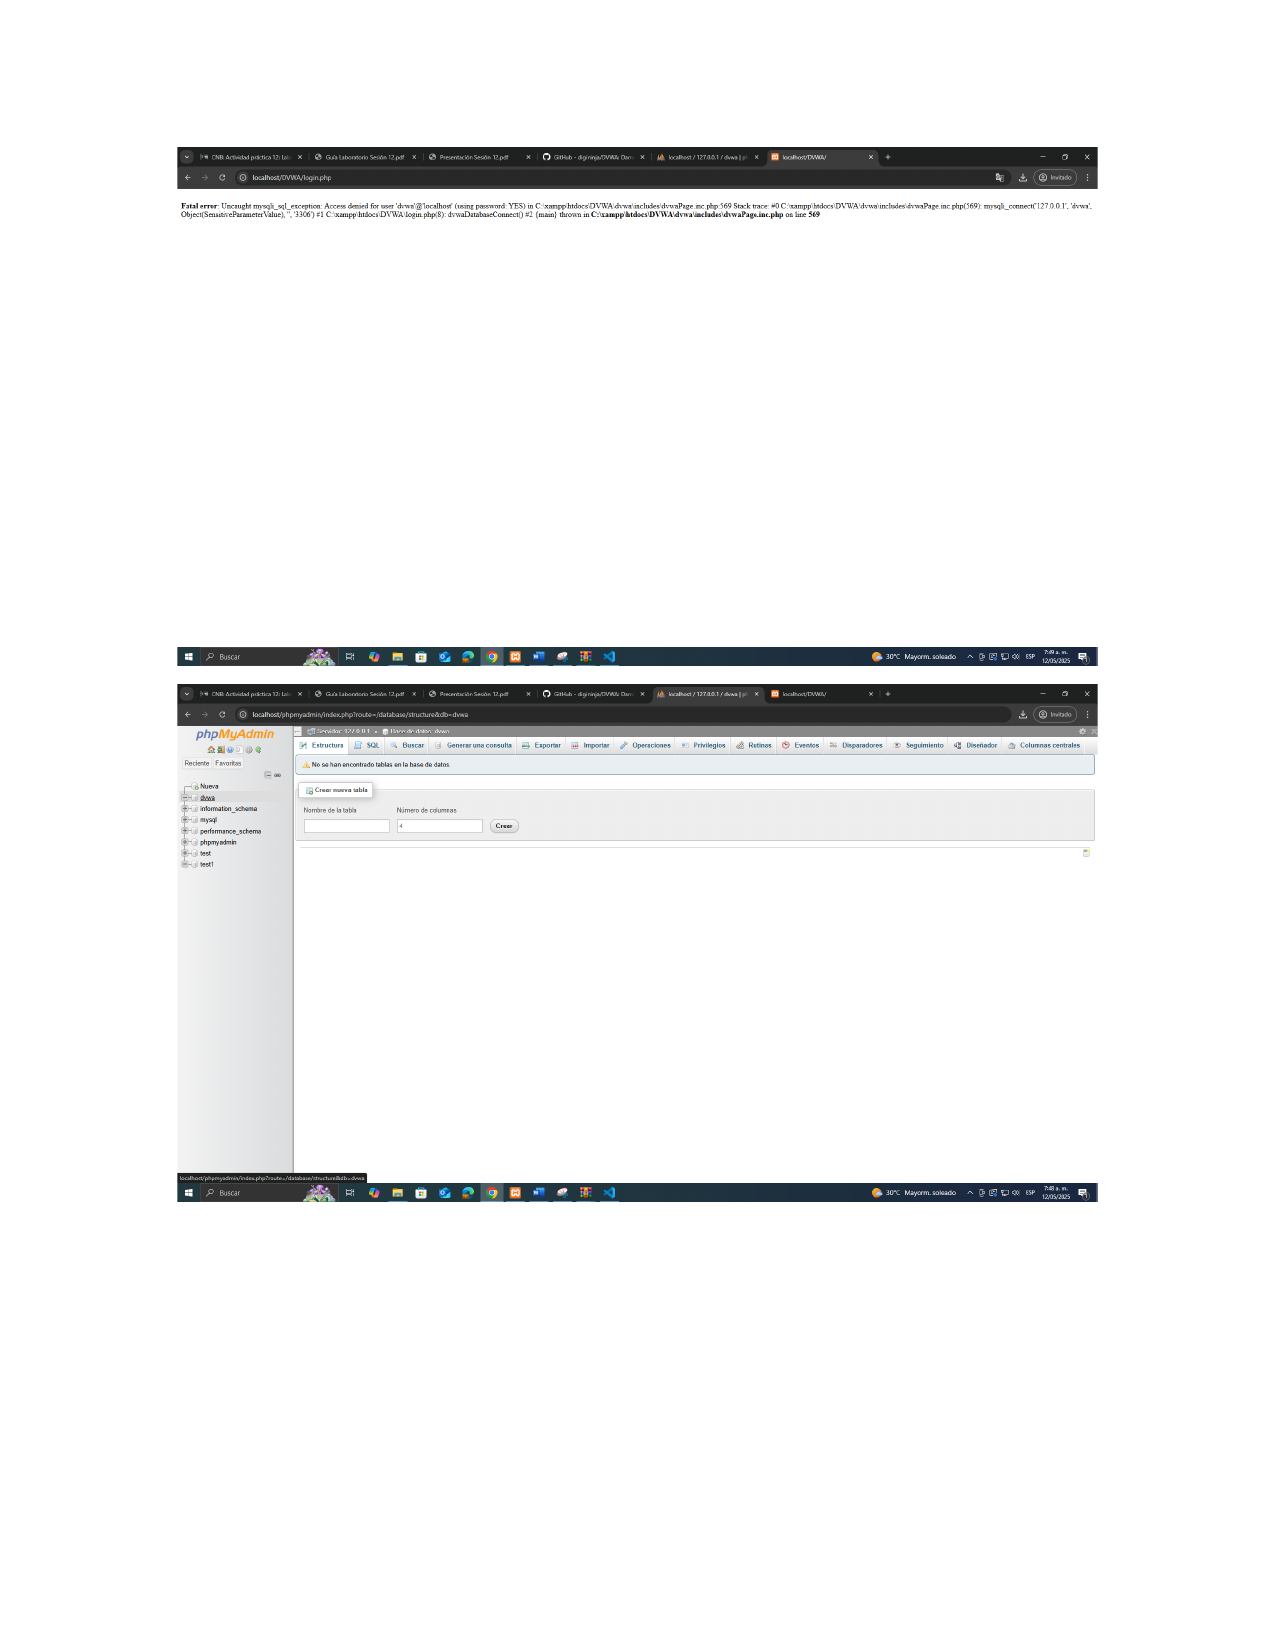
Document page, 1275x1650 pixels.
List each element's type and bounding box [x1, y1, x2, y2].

picture [177, 684, 1098, 1202]
picture [177, 147, 1098, 666]
